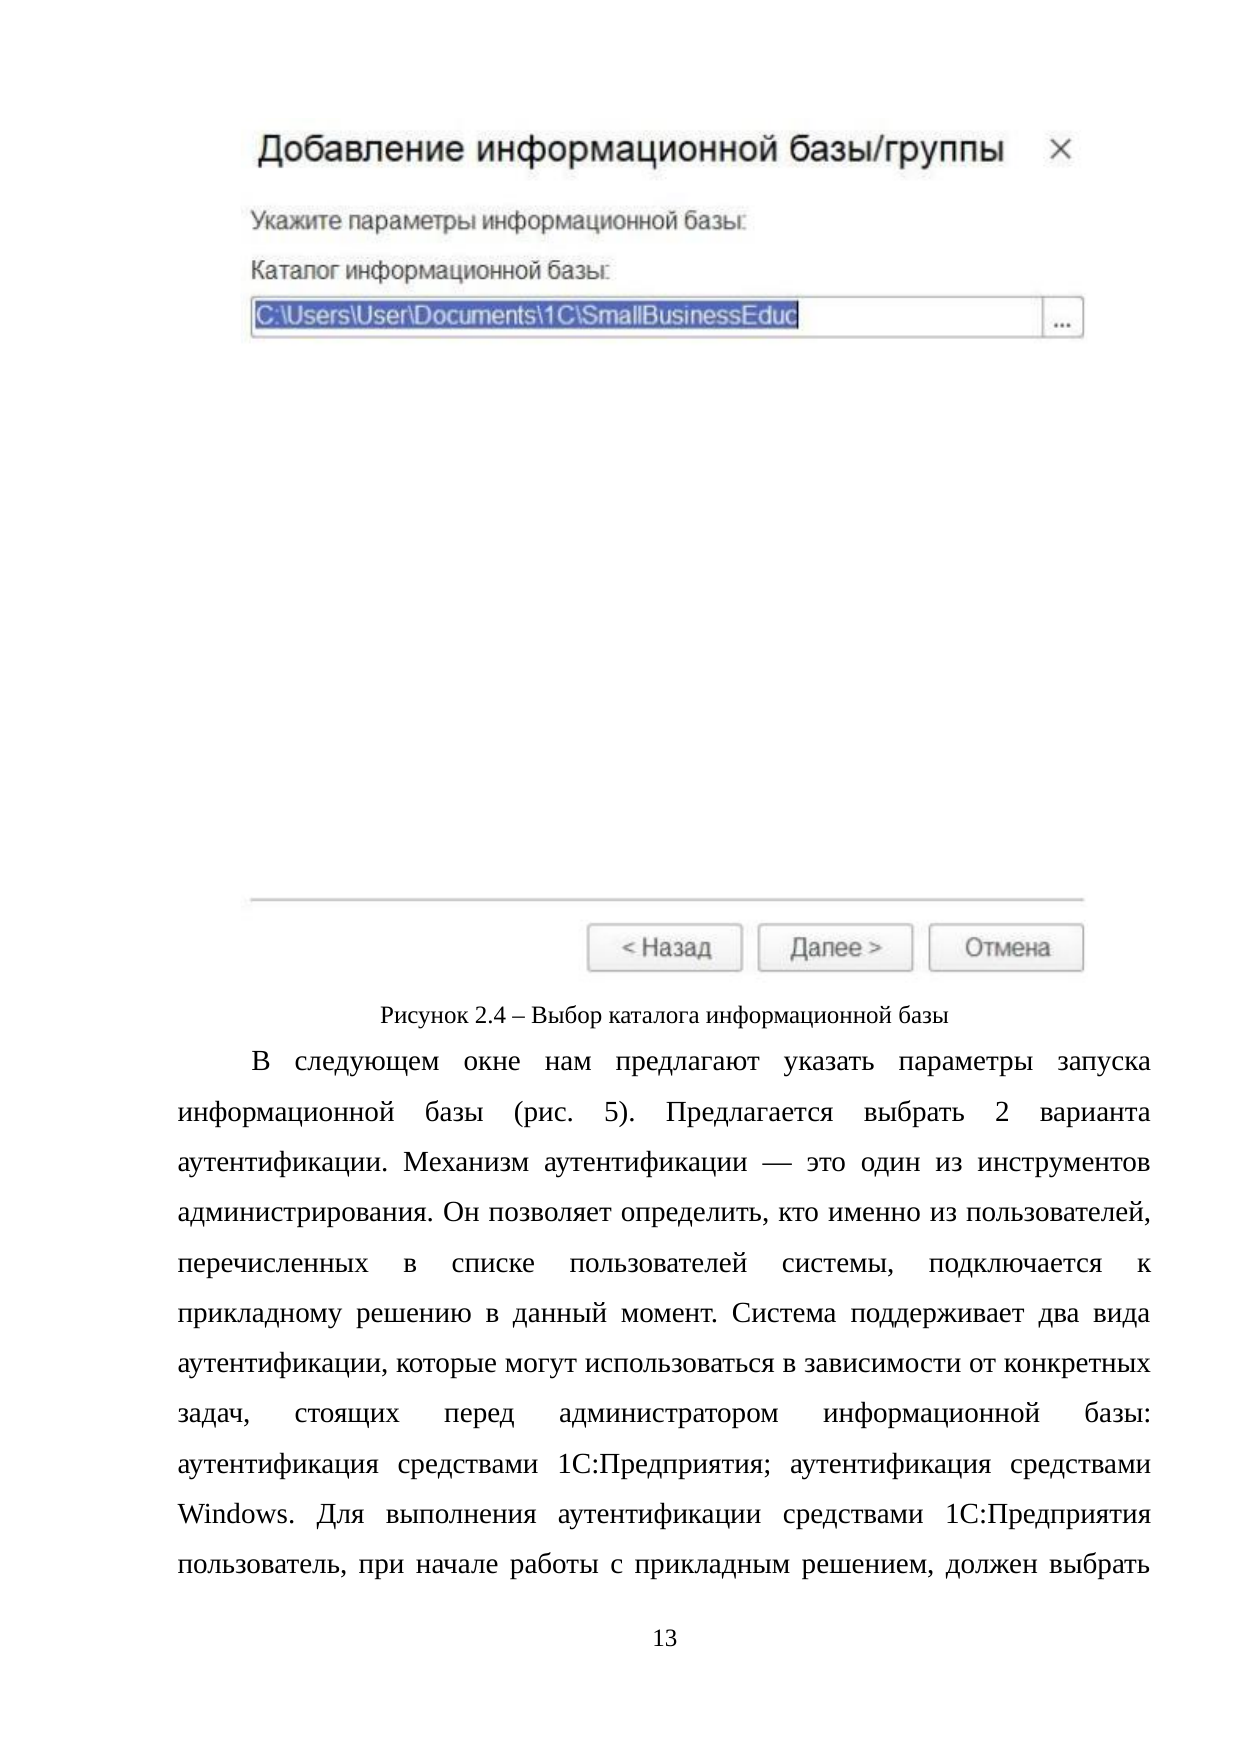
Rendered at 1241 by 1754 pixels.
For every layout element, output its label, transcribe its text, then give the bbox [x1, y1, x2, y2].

text Рисунок 2.4 – Выбор каталога информационной базы [177, 1000, 1152, 1029]
picture [240, 118, 1089, 986]
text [177, 1043, 1152, 1580]
